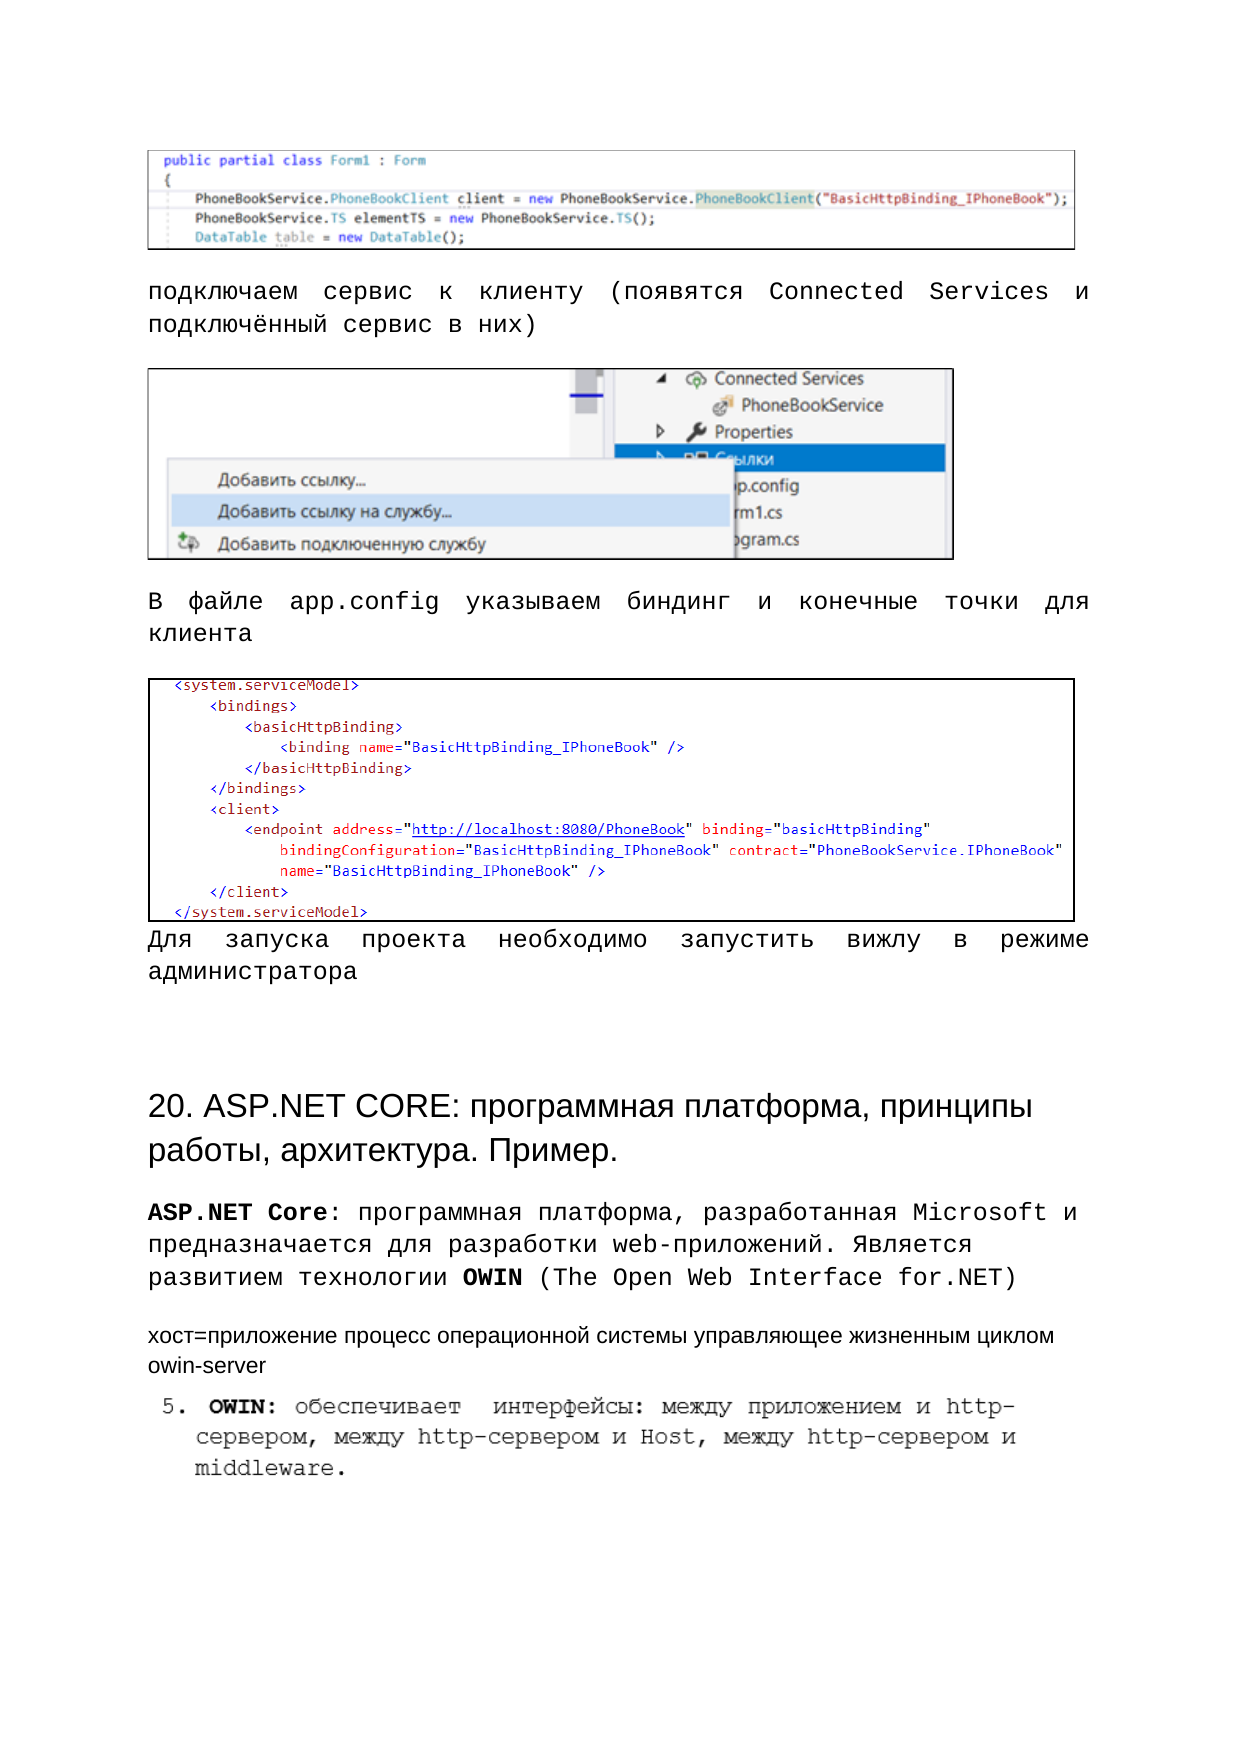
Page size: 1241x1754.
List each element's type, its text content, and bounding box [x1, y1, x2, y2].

text В файле app.config указываем биндинг и конечные точки для клиента [148, 588, 1090, 649]
picture [147, 368, 954, 560]
picture [147, 150, 1076, 250]
text хост=приложение процесс операционной системы управляющее жизненным циклом owin-server [148, 1322, 1090, 1379]
picture [150, 680, 1073, 920]
subtitle 20. ASP.NET CORE: программная платформа, принципы работы, архитектура. Пример. [148, 1086, 1090, 1169]
text подключаем сервис к клиенту (появятся Connected Services и подключённый сервис в них) [148, 279, 1090, 340]
subtitle ASP.NET Core: программная платформа, разработанная Microsoft и предназначается для разработки web-приложений. Является развитием технологии OWIN (The Open Web Interface for.NET) [148, 1199, 1090, 1293]
picture [147, 1382, 1076, 1489]
